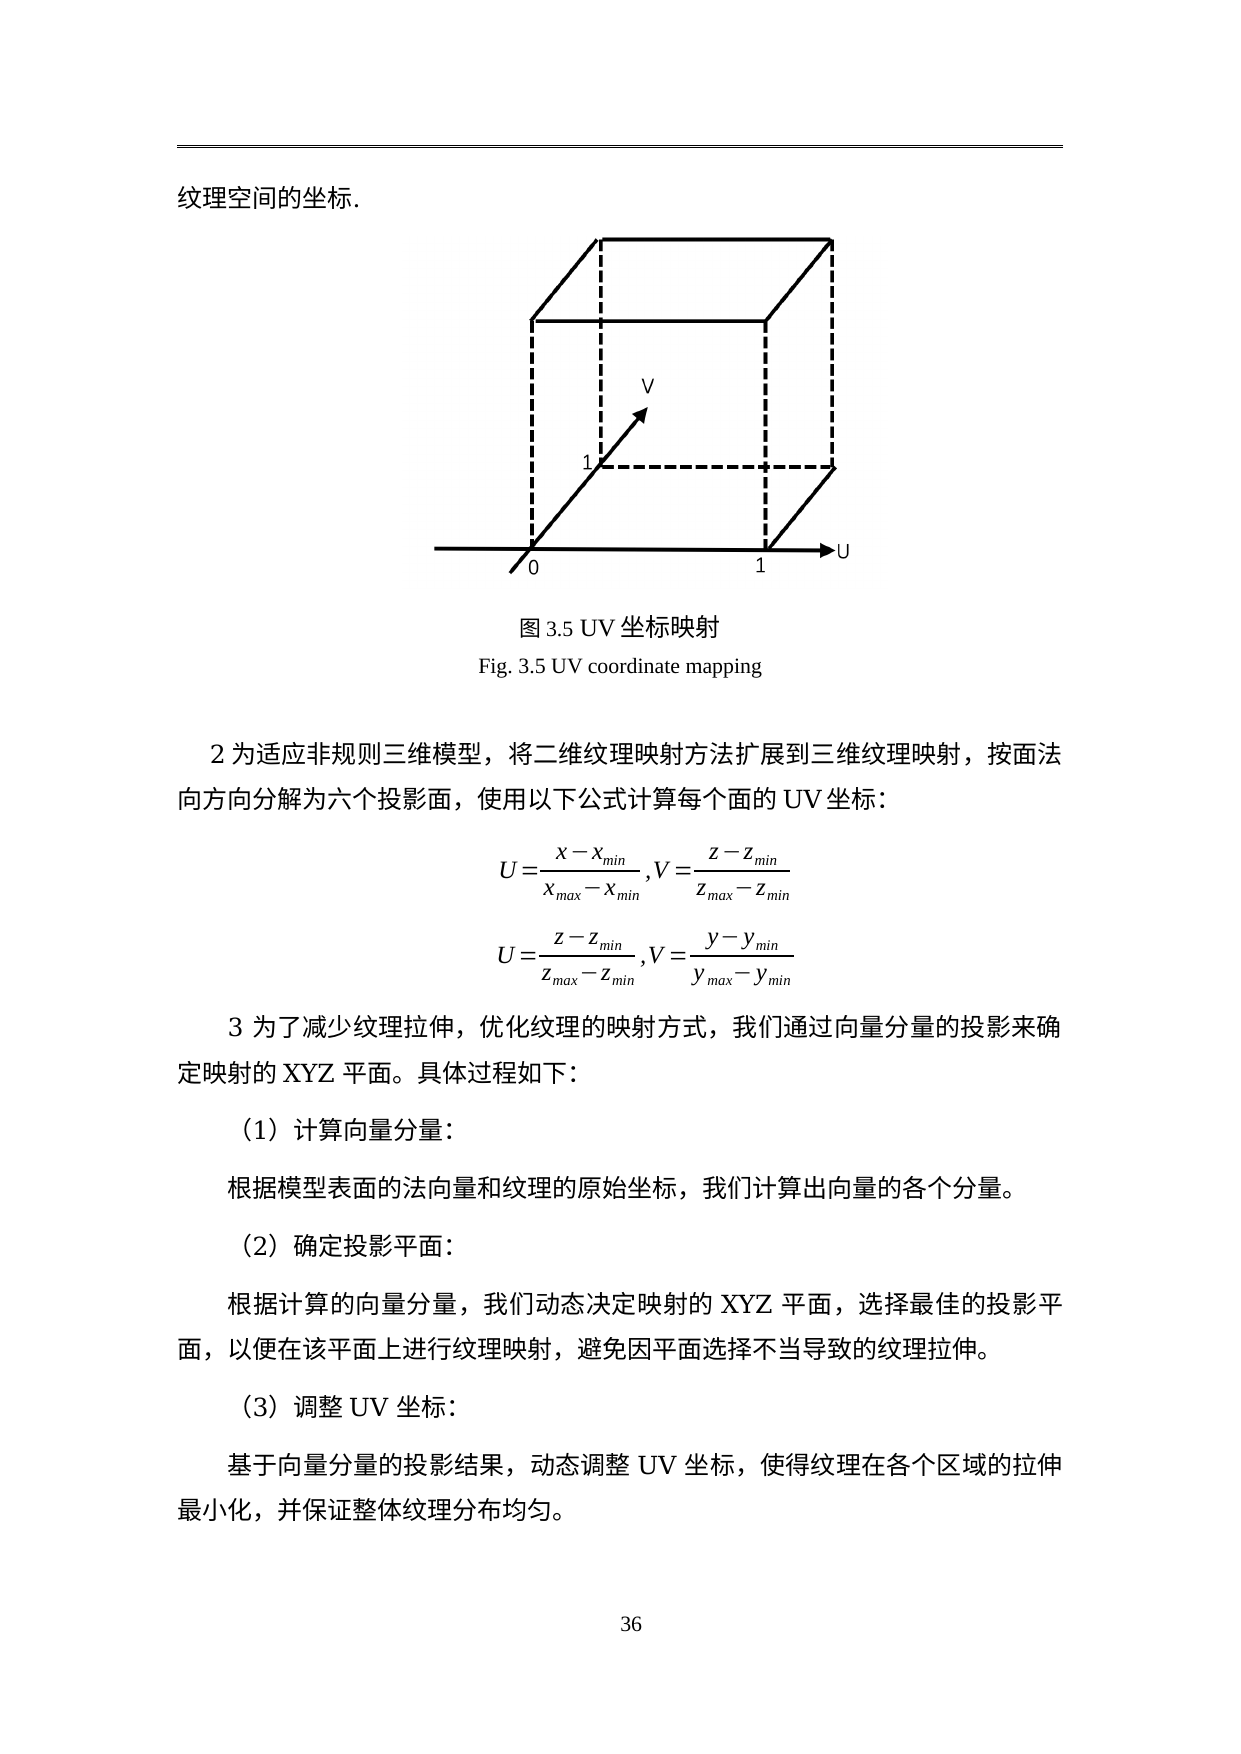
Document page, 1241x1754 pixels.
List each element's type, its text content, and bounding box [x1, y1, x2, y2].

text Fig. 3.5 UV coordinate mapping [177, 653, 1063, 678]
text 3 为了减少纹理拉伸，优化纹理的映射方式，我们通过向量分量的投影来确定映射的 XYZ 平面。具体过程如下： [177, 1008, 1063, 1089]
text （3）调整 UV 坐标： [177, 1387, 1063, 1424]
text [177, 178, 1063, 214]
text 根据计算的向量分量，我们动态决定映射的 XYZ 平面，选择最佳的投影平面，以便在该平面上进行纹理映射，避免因平面选择不当导致的纹理拉伸。 [177, 1284, 1063, 1366]
text （1）计算向量分量： [177, 1111, 1063, 1147]
text 图3.5 UV坐标映射 [177, 608, 1063, 644]
text 2为适应非规则三维模型，将二维纹理映射方法扩展到三维纹理映射，按面法向方向分解为六个投影面，使用以下公式计算每个面的UV坐标： [177, 734, 1063, 816]
text 基于向量分量的投影结果，动态调整 UV 坐标，使得纹理在各个区域的拉伸最小化，并保证整体纹理分布均匀。 [177, 1445, 1063, 1527]
picture [401, 236, 889, 589]
text （2）确定投影平面： [177, 1226, 1063, 1263]
text 根据模型表面的法向量和纹理的原始坐标，我们计算出向量的各个分量。 [177, 1169, 1063, 1205]
